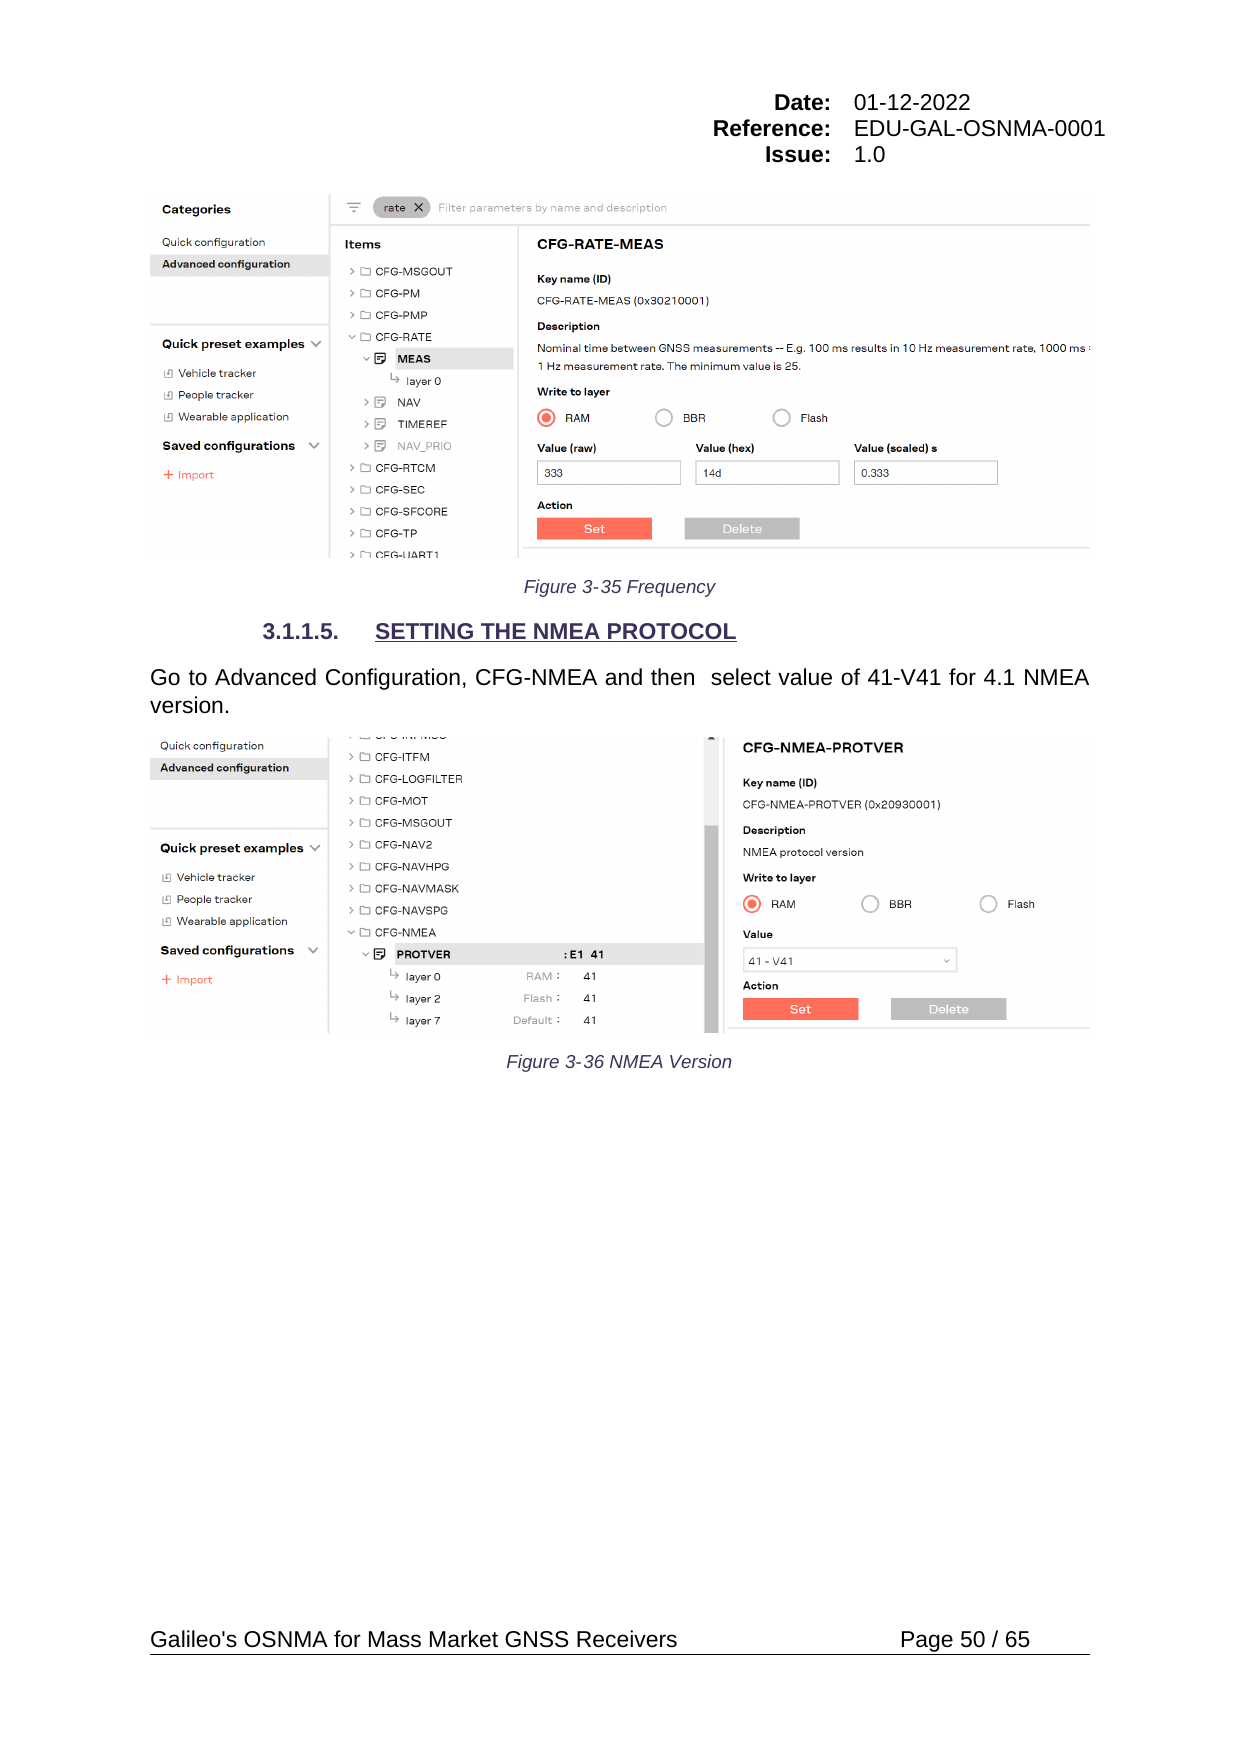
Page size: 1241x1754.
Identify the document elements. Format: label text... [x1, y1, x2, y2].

picture [150, 194, 1091, 558]
picture [150, 737, 1091, 1033]
text Go to Advanced Configuration, CFG-NMEA and then select value of 41-V41 for 4.1 NMEA version. [150, 663, 1090, 718]
subtitle Setting the NMEA protocol [262, 618, 1090, 645]
